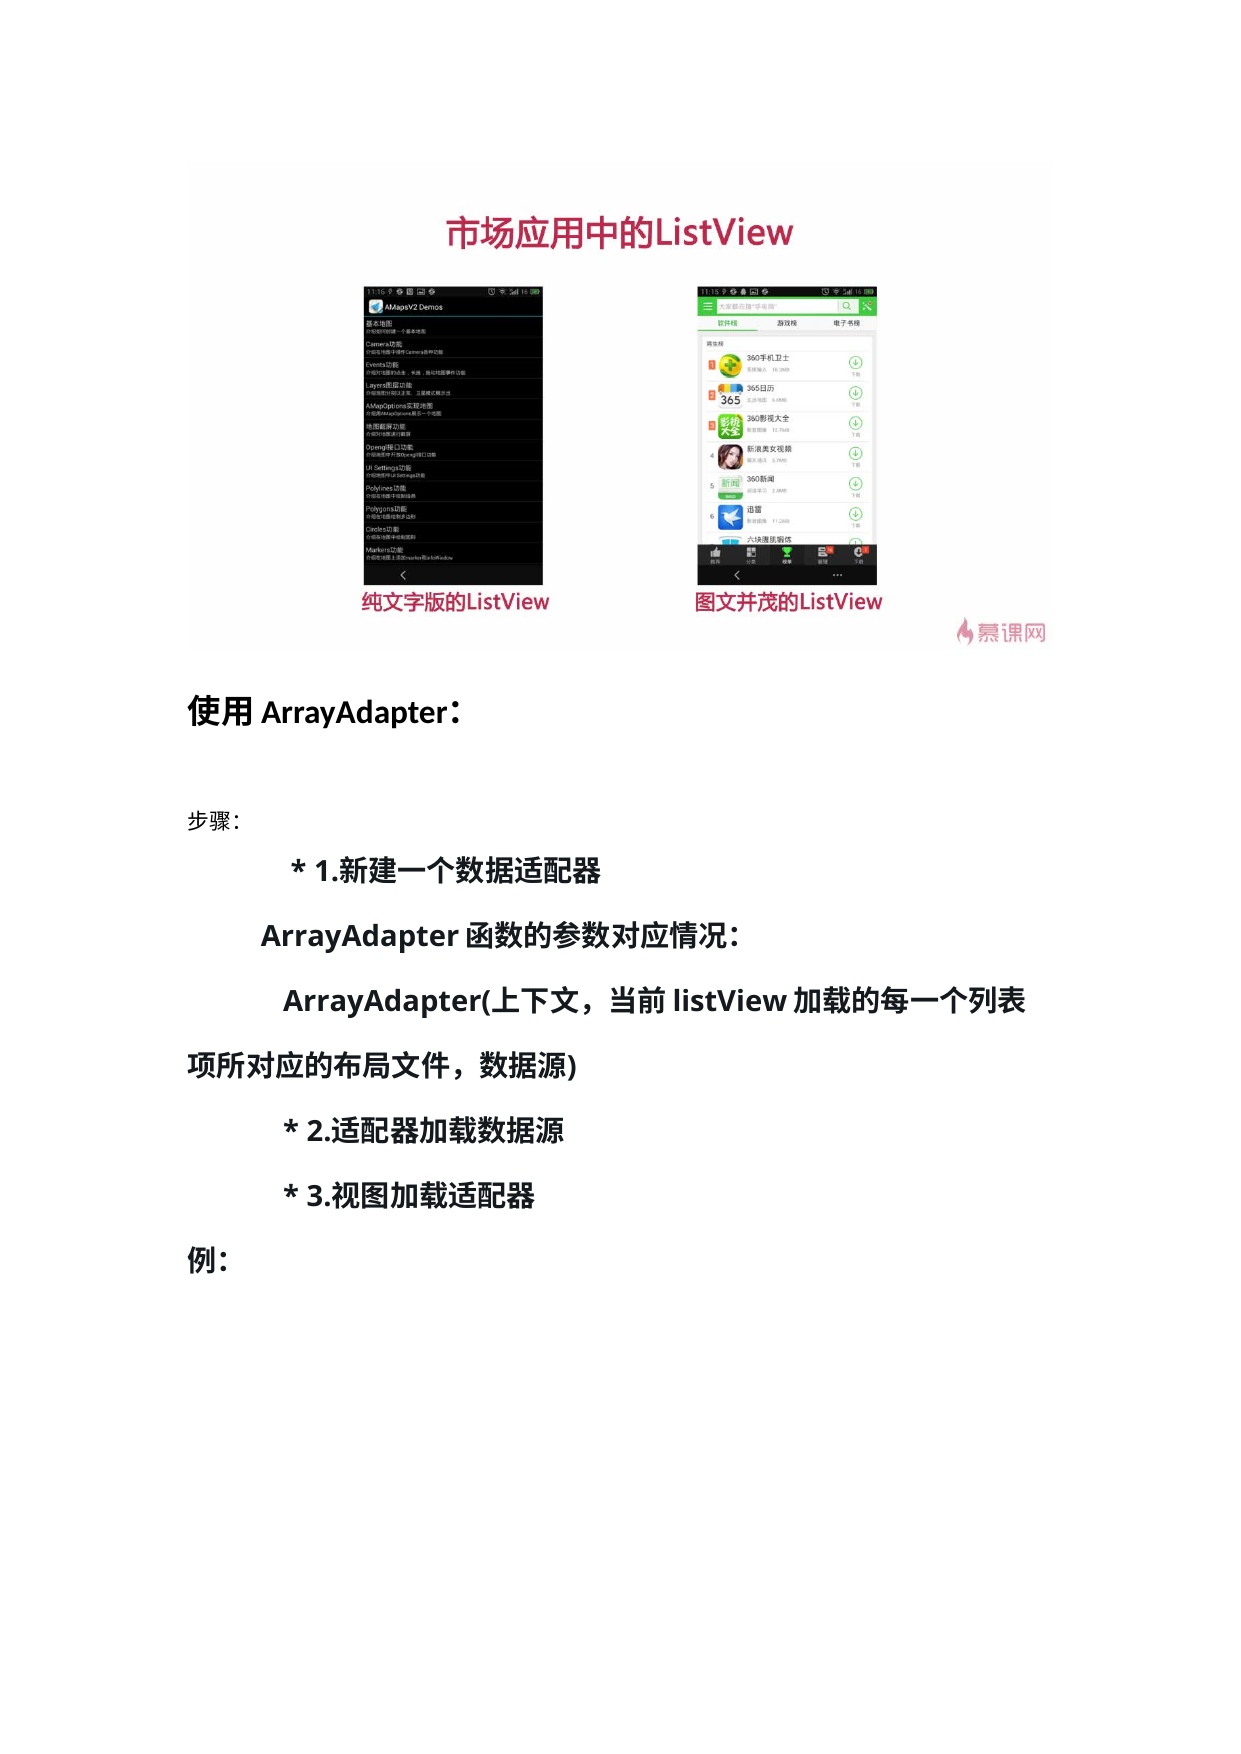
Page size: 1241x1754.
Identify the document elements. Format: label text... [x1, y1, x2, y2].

picture [187, 162, 1053, 649]
text ArrayAdapter(上下文，当前listView加载的每一个列表项所对应的布局文件，数据源) [187, 966, 1053, 1096]
text 步骤： [187, 804, 1053, 836]
text 例： [187, 1226, 1053, 1291]
text ArrayAdapter函数的参数对应情况： [187, 901, 1053, 966]
text * 3.视图加载适配器 [187, 1161, 1053, 1226]
subtitle 使用ArrayAdapter： [187, 677, 1053, 742]
text * 2.适配器加载数据源 [187, 1096, 1053, 1161]
text * 1.新建一个数据适配器 [187, 836, 1053, 901]
